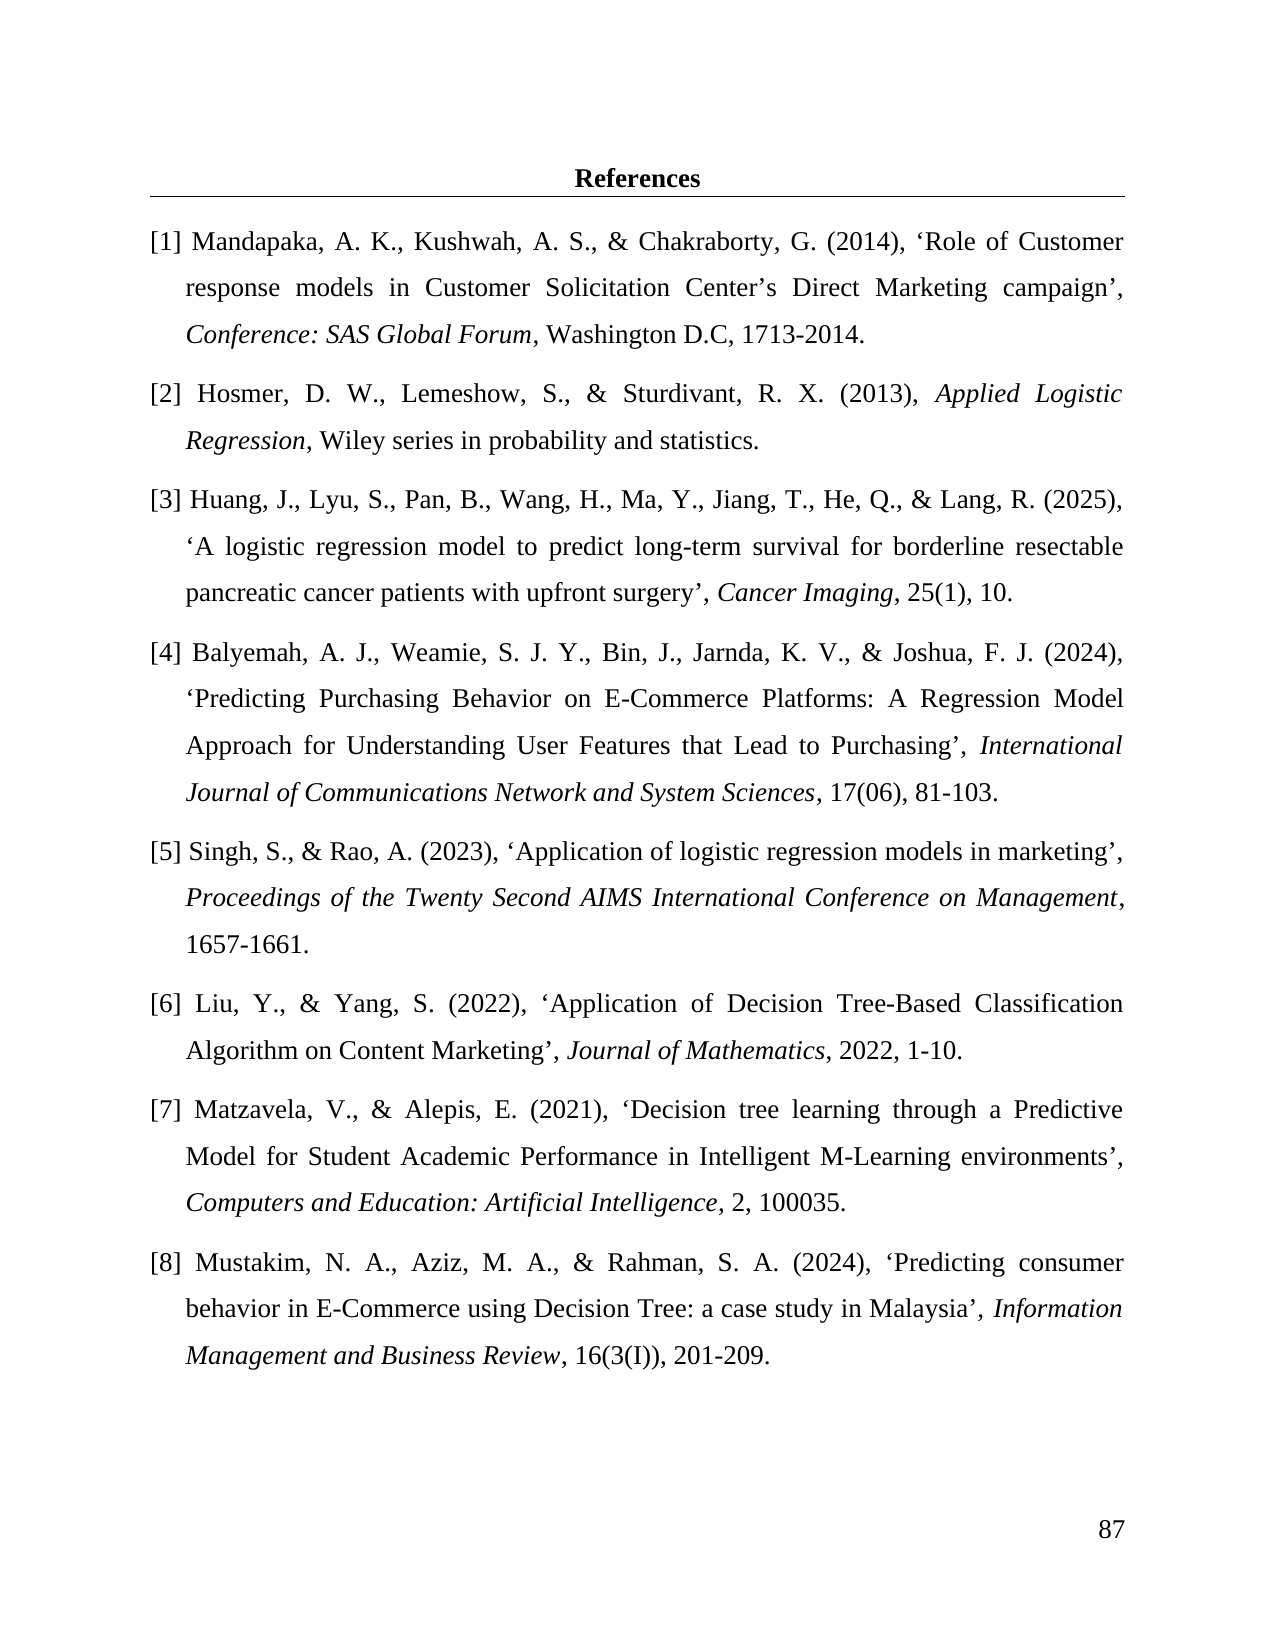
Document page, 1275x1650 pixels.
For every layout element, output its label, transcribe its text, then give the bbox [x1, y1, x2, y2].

text [5] Singh, S., & Rao, A. (2023), ‘Application of logistic regression models in marketing’, Proceedings of the Twenty Second AIMS International Conference on Management, 1657-1661. [150, 835, 1125, 959]
text [8] Mustakim, N. A., Aziz, M. A., & Rahman, S. A. (2024), ‘Predicting consumer behavior in E-Commerce using Decision Tree: a case study in Malaysia’, Information Management and Business Review, 16(3(I)), 201-209. [150, 1246, 1125, 1370]
text [3] Huang, J., Lyu, S., Pan, B., Wang, H., Ma, Y., Jiang, T., He, Q., & Lang, R. (2025), ‘A logistic regression model to predict long-term survival for borderline resectable pancreatic cancer patients with upfront surgery’, Cancer Imaging, 25(1), 10. [150, 483, 1125, 608]
text [7] Matzavela, V., & Alepis, E. (2021), ‘Decision tree learning through a Predictive Model for Student Academic Performance in Intelligent M-Learning environments’, Computers and Education: Artificial Intelligence, 2, 100035. [150, 1093, 1125, 1218]
text [4] Balyemah, A. J., Weamie, S. J. Y., Bin, J., Jarnda, K. V., & Joshua, F. J. (2024), ‘Predicting Purchasing Behavior on E-Commerce Platforms: A Regression Model Approach for Understanding User Features that Lead to Purchasing’, International Journal of Communications Network and System Sciences, 17(06), 81-103. [150, 636, 1125, 807]
text [2] Hosmer, D. W., Lemeshow, S., & Sturdivant, R. X. (2013), Applied Logistic Regression, Wiley series in probability and statistics. [150, 377, 1125, 455]
text [6] Liu, Y., & Yang, S. (2022), ‘Application of Decision Tree‐Based Classification Algorithm on Content Marketing’, Journal of Mathematics, 2022, 1-10. [150, 987, 1125, 1065]
subtitle References [150, 162, 1125, 196]
text [1] Mandapaka, A. K., Kushwah, A. S., & Chakraborty, G. (2014), ‘Role of Customer response models in Customer Solicitation Center’s Direct Marketing campaign’, Conference: SAS Global Forum, Washington D.C, 1713-2014. [150, 225, 1125, 349]
